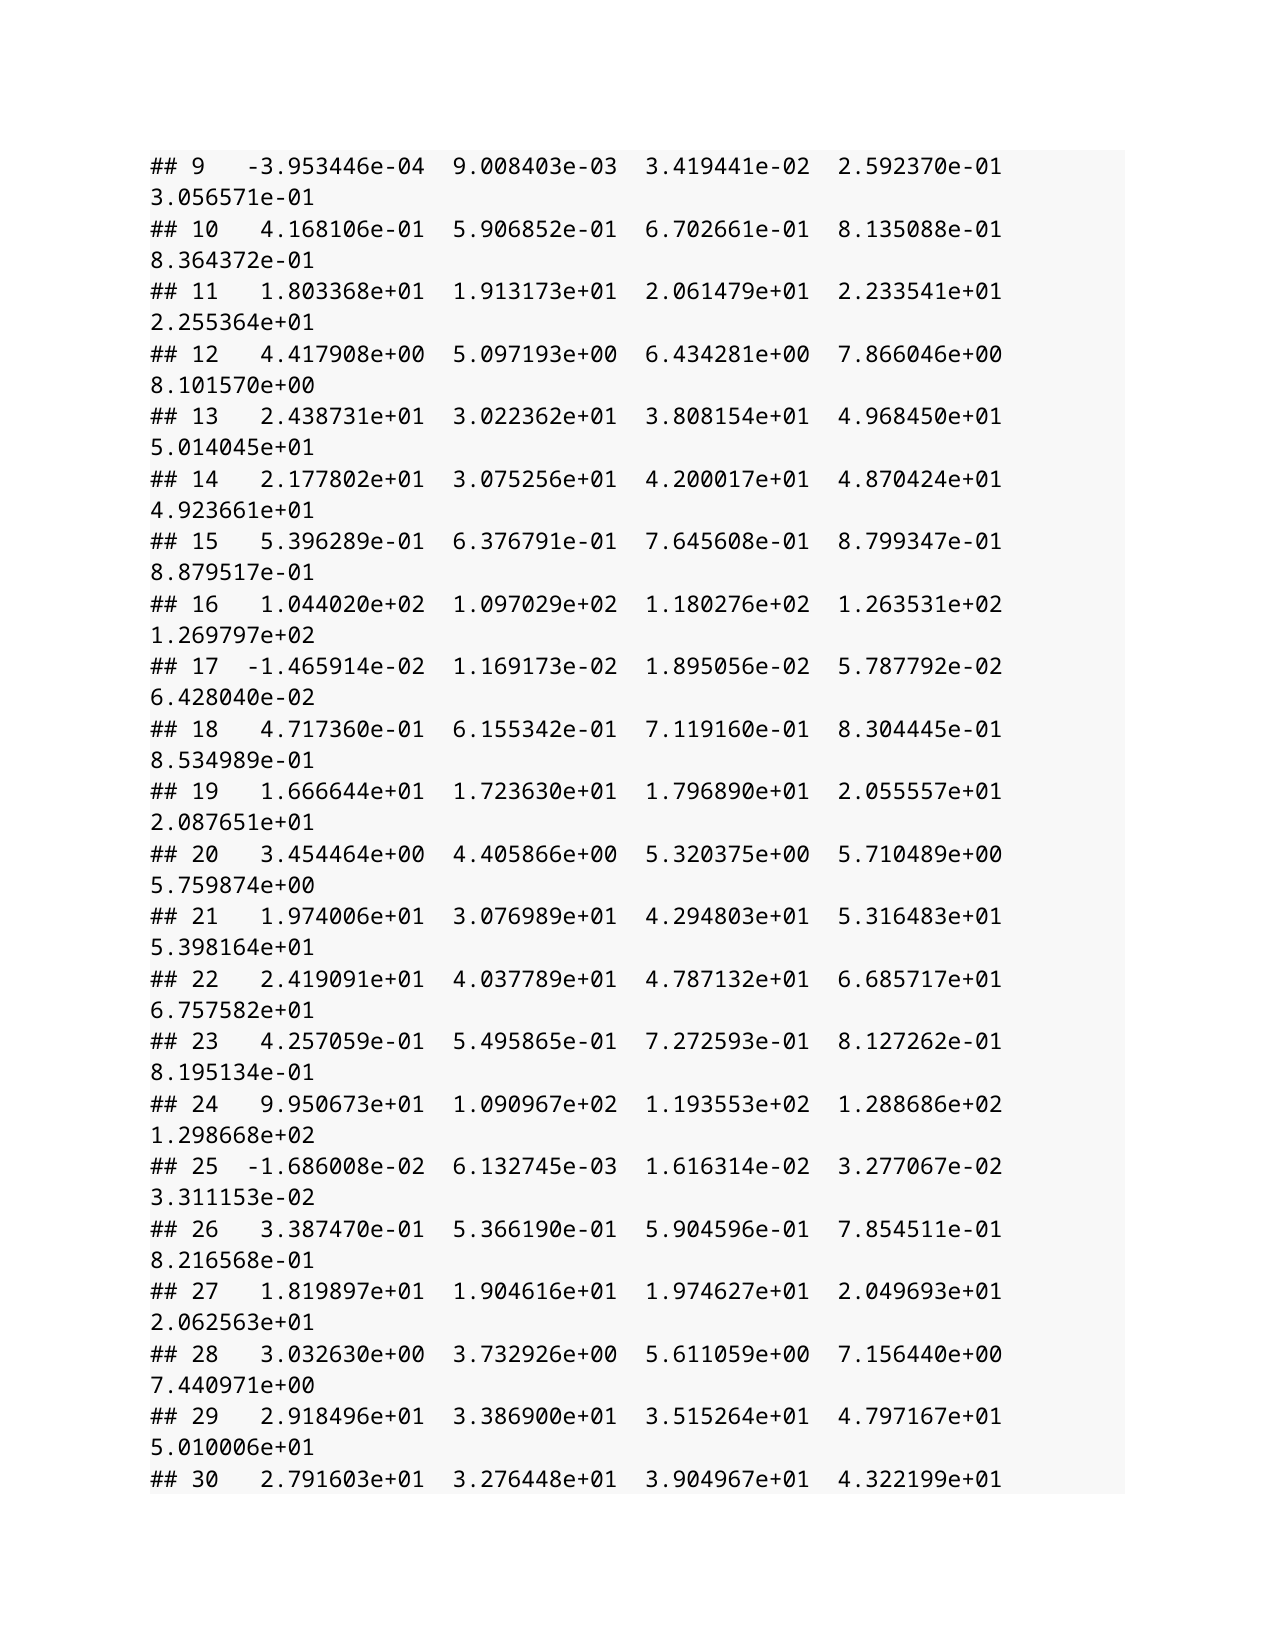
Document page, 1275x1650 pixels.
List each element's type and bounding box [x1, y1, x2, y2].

text [150, 150, 1125, 1494]
